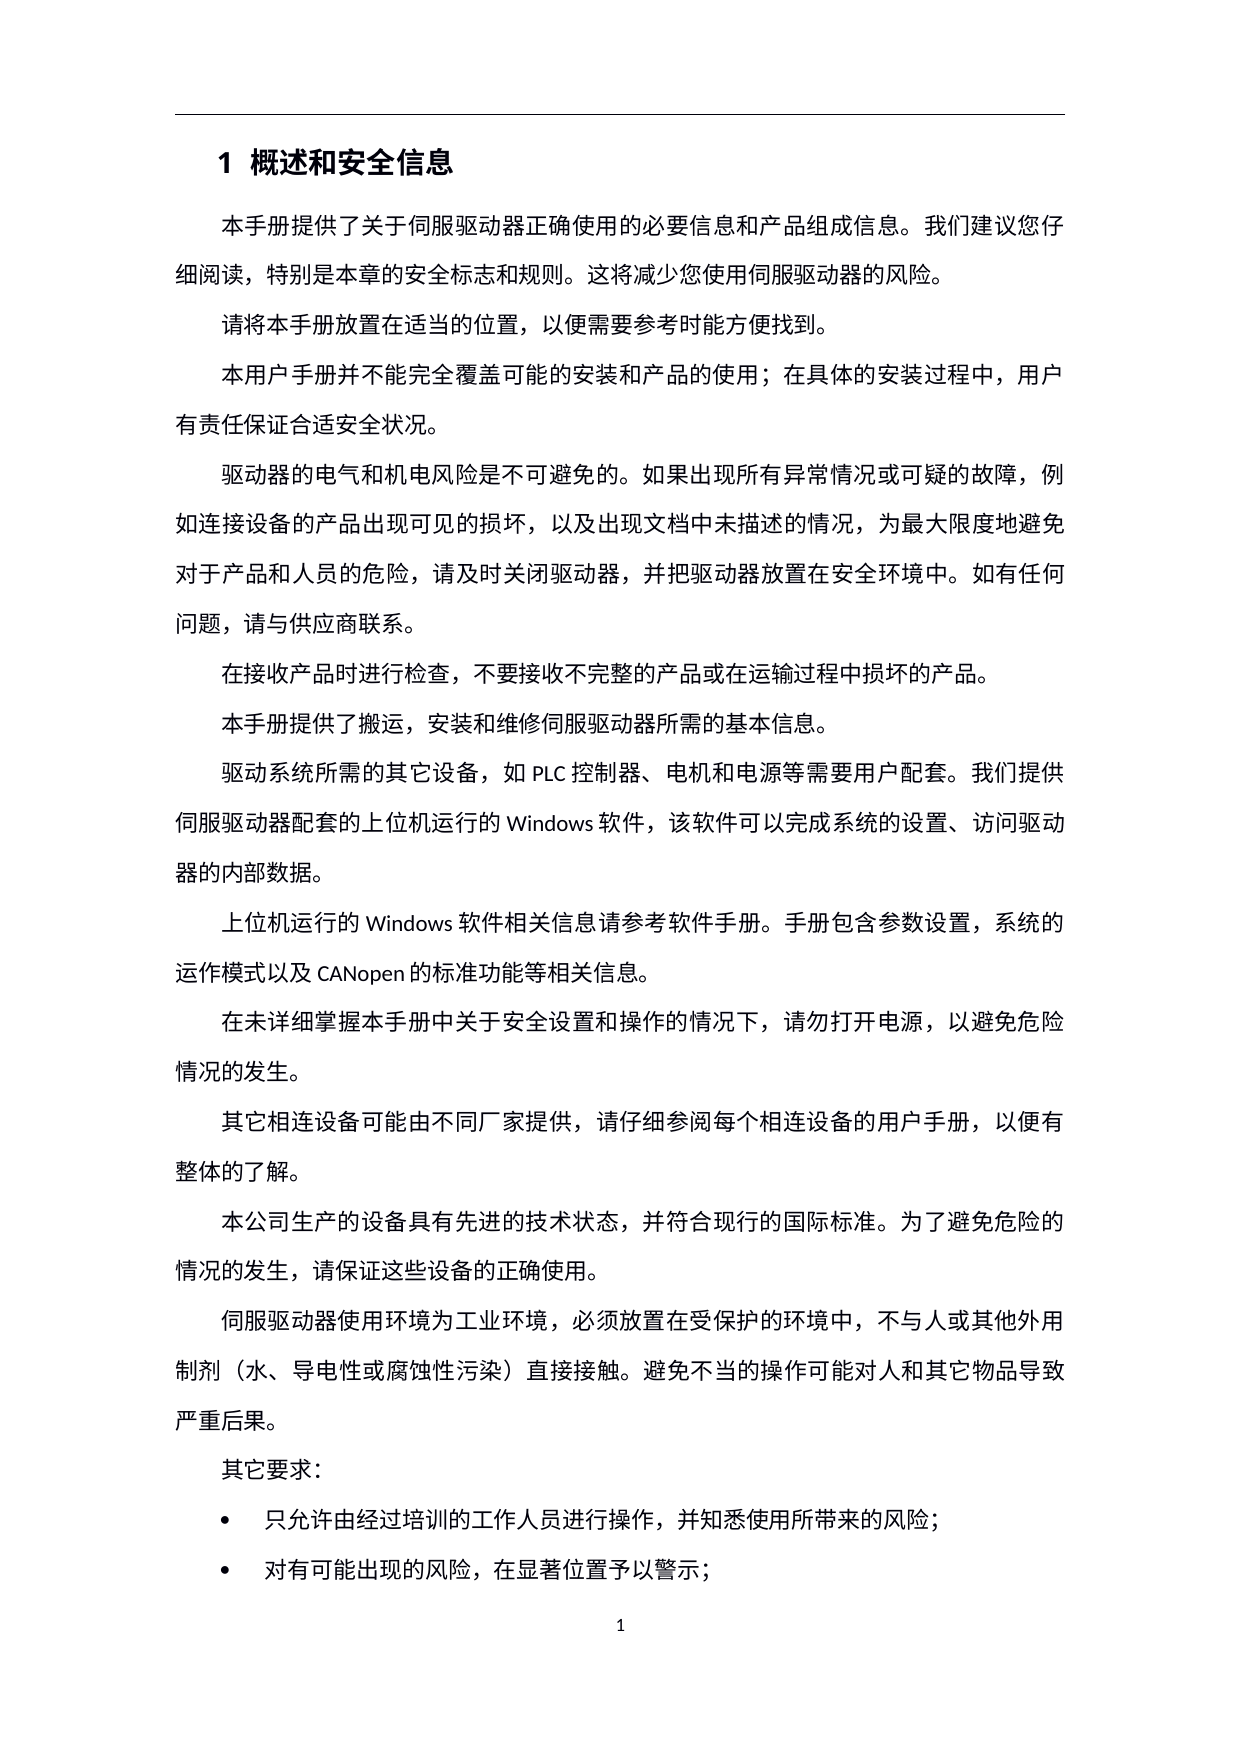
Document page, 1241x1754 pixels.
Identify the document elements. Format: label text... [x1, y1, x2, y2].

text 在未详细掌握本手册中关于安全设置和操作的情况下，请勿打开电源，以避免危险情况的发生。 [175, 1004, 1065, 1087]
text 本公司生产的设备具有先进的技术状态，并符合现行的国际标准。为了避免危险的情况的发生，请保证这些设备的正确使用。 [175, 1203, 1065, 1286]
text 驱动器的电气和机电风险是不可避免的。如果出现所有异常情况或可疑的故障，例如连接设备的产品出现可见的损坏，以及出现文档中未描述的情况，为最大限度地避免对于产品和人员的危险，请及时关闭驱动器，并把驱动器放置在安全环境中。如有任何问题，请与供应商联系。 [175, 456, 1065, 639]
text 上位机运行的Windows软件相关信息请参考软件手册。手册包含参数设置，系统的运作模式以及CANopen的标准功能等相关信息。 [175, 904, 1065, 988]
list 对有可能出现的风险，在显著位置予以警示； [221, 1552, 1065, 1585]
list 概述和安全信息 [217, 140, 1065, 182]
text 其它要求： [175, 1452, 1065, 1486]
text 伺服驱动器使用环境为工业环境，必须放置在受保护的环境中，不与人或其他外用制剂（水、导电性或腐蚀性污染）直接接触。避免不当的操作可能对人和其它物品导致严重后果。 [175, 1303, 1065, 1436]
text 驱动系统所需的其它设备，如PLC控制器、电机和电源等需要用户配套。我们提供伺服驱动器配套的上位机运行的Windows软件，该软件可以完成系统的设置、访问驱动器的内部数据。 [175, 755, 1065, 888]
text 本用户手册并不能完全覆盖可能的安装和产品的使用；在具体的安装过程中，用户有责任保证合适安全状况。 [175, 357, 1065, 440]
text 本手册提供了关于伺服驱动器正确使用的必要信息和产品组成信息。我们建议您仔细阅读，特别是本章的安全标志和规则。这将减少您使用伺服驱动器的风险。 [175, 207, 1065, 291]
text 其它相连设备可能由不同厂家提供，请仔细参阅每个相连设备的用户手册，以便有整体的了解。 [175, 1104, 1065, 1187]
text 请将本手册放置在适当的位置，以便需要参考时能方便找到。 [175, 307, 1065, 340]
text 本手册提供了搬运，安装和维修伺服驱动器所需的基本信息。 [175, 705, 1065, 739]
list 只允许由经过培训的工作人员进行操作，并知悉使用所带来的风险； [221, 1502, 1065, 1535]
text 在接收产品时进行检查，不要接收不完整的产品或在运输过程中损坏的产品。 [175, 656, 1065, 689]
